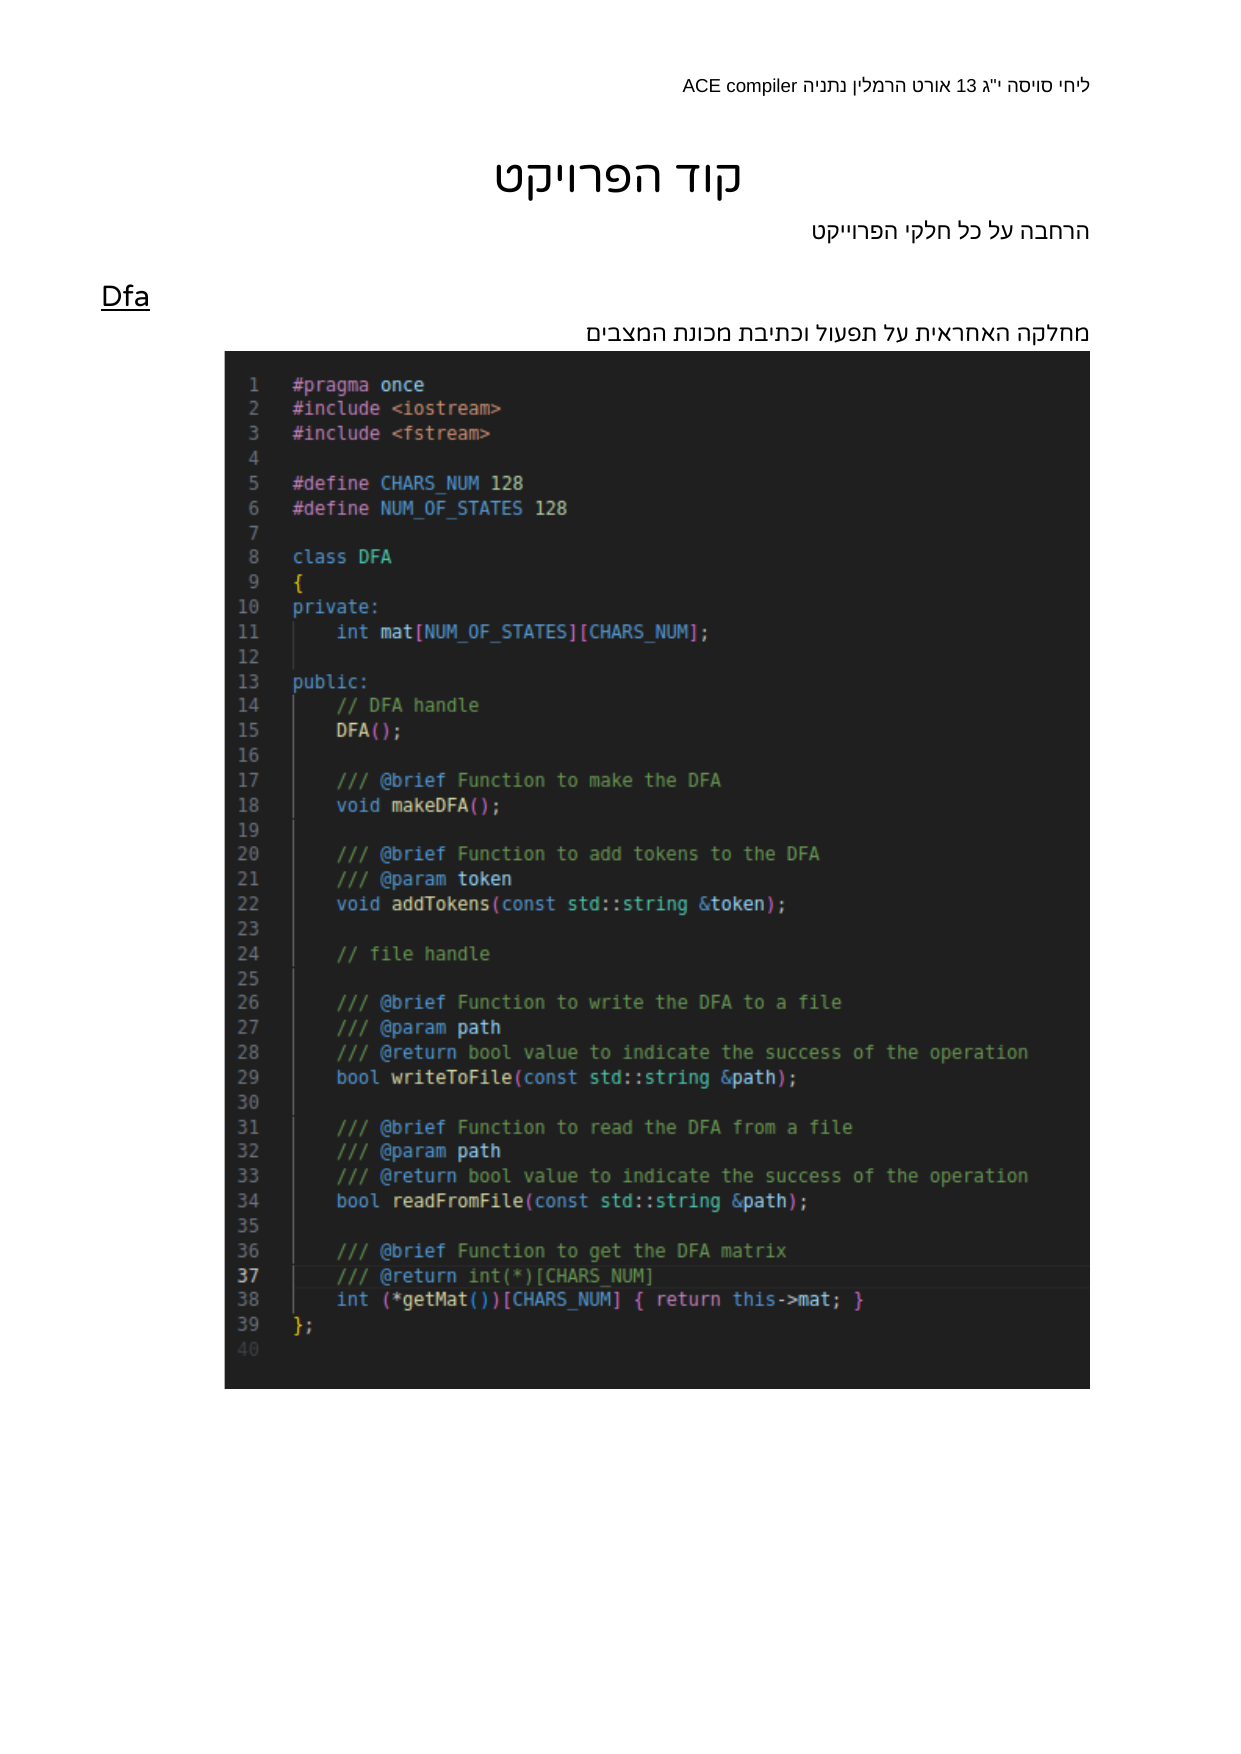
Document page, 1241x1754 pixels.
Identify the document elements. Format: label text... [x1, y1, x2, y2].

text מחלקה האחראית על תפעול וכתיבת מכונת המצבים [101, 320, 1090, 347]
text הרחבה על כל חלקי הפרוייקט [101, 218, 1090, 244]
picture [224, 351, 1090, 1389]
subtitle Dfa [101, 279, 1090, 315]
subtitle קוד הפרויקט [146, 150, 1090, 205]
